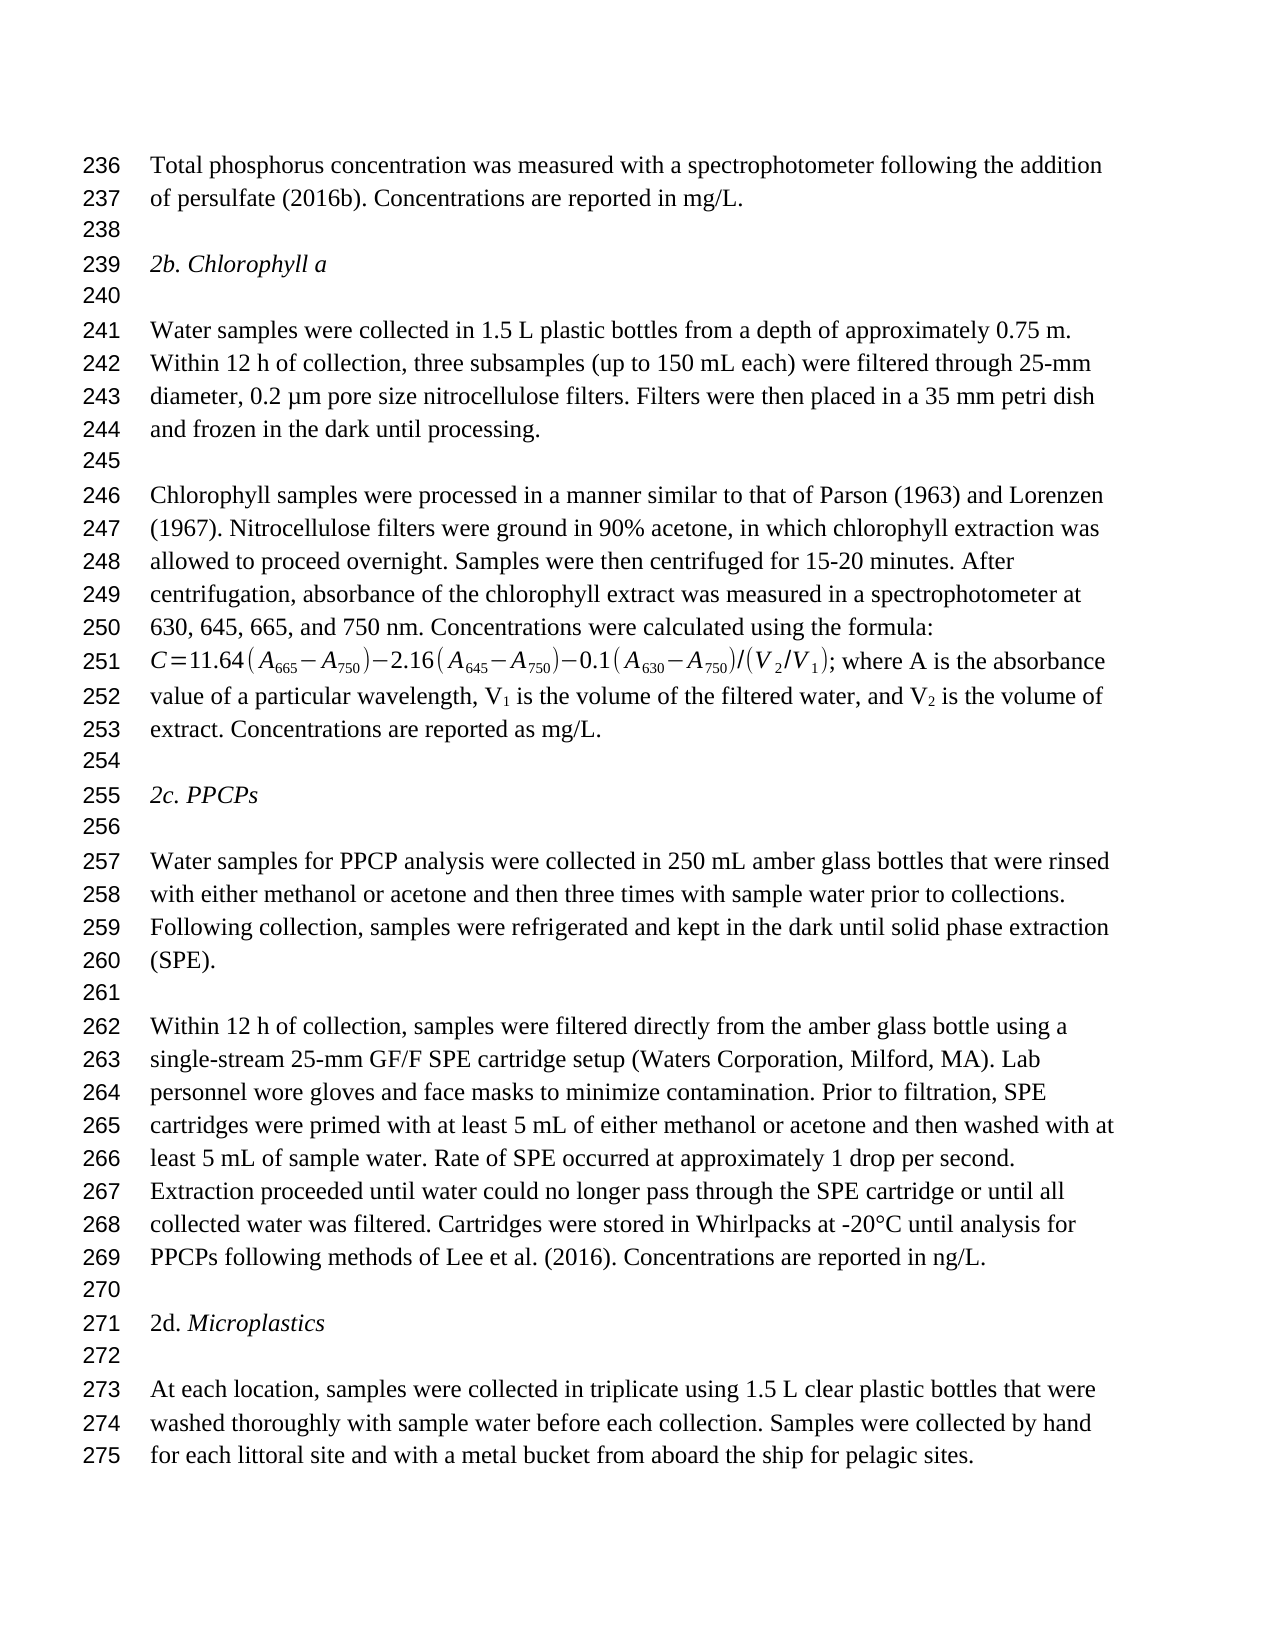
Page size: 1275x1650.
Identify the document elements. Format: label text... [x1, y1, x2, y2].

text Within 12 h of collection, samples were filtered directly from the amber glass bottle using a single-stream 25-mm GF/F SPE cartridge setup (Waters Corporation, Milford, MA). Lab personnel wore gloves and face masks to minimize contamination. Prior to filtration, SPE cartridges were primed with at least 5 mL of either methanol or acetone and then washed with at least 5 mL of sample water. Rate of SPE occurred at approximately 1 drop per second. Extraction proceeded until water could no longer pass through the SPE cartridge or until all collected water was filtered. Cartridges were stored in Whirlpacks at -20°C until analysis for PPCPs following methods of Lee et al. (2016). Concentrations are reported in ng/L. [150, 1011, 1125, 1271]
text 2b. Chlorophyll a [150, 249, 1125, 278]
text Chlorophyll samples were processed in a manner similar to that of Parson (1963) and Lorenzen (1967). Nitrocellulose filters were ground in 90% acetone, in which chlorophyll extraction was allowed to proceed overnight. Samples were then centrifuged for 15-20 minutes. After centrifugation, absorbance of the chlorophyll extract was measured in a spectrophotometer at 630, 645, 665, and 750 nm. Concentrations were calculated using the formula: ; where A is the absorbance value of a particular wavelength, V1 is the volume of the filtered water, and V2 is the volume of extract. Concentrations are reported as mg/L. [150, 480, 1125, 743]
text Water samples were collected in 1.5 L plastic bottles from a depth of approximately 0.75 m. Within 12 h of collection, three subsamples (up to 150 mL each) were filtered through 25-mm diameter, 0.2 µm pore size nitrocellulose filters. Filters were then placed in a 35 mm petri dish and frozen in the dark until processing. [150, 315, 1125, 443]
text Water samples for PPCP analysis were collected in 250 mL amber glass bottles that were rinsed with either methanol or acetone and then three times with sample water prior to collections. Following collection, samples were refrigerated and kept in the dark until solid phase extraction (SPE). [150, 846, 1125, 974]
text 2c. PPCPs [150, 780, 1125, 809]
text 2d. Microplastics [150, 1308, 1125, 1337]
text At each location, samples were collected in triplicate using 1.5 L clear plastic bottles that were washed thoroughly with sample water before each collection. Samples were collected by hand for each littoral site and with a metal bucket from aboard the ship for pelagic sites. [150, 1374, 1125, 1469]
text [150, 150, 1125, 212]
